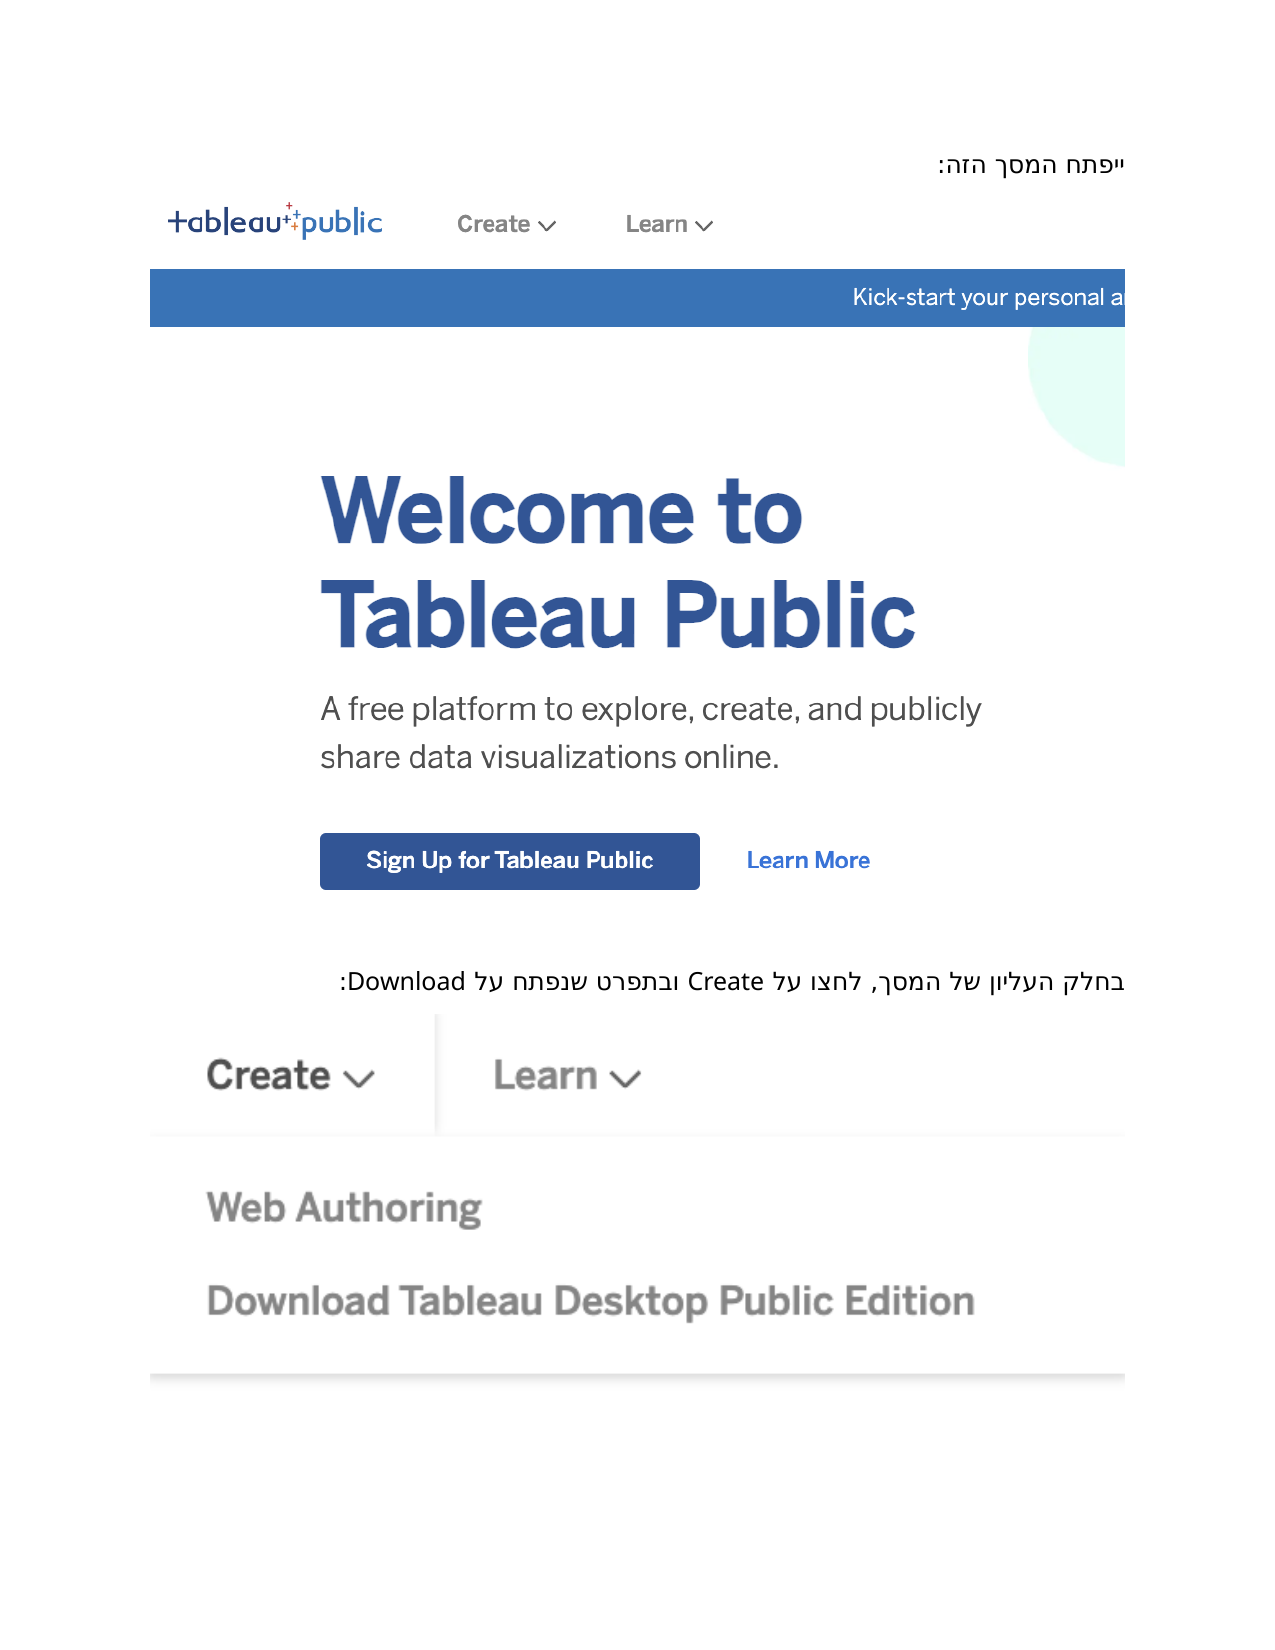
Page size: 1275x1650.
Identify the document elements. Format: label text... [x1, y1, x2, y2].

picture [150, 1014, 1125, 1392]
text בחלק העליון של המסך, לחצו על Create ובתפרט שנפתח על Download: [150, 963, 1125, 997]
picture [150, 193, 1125, 947]
text ייפתח המסך הזה: [150, 150, 1125, 179]
